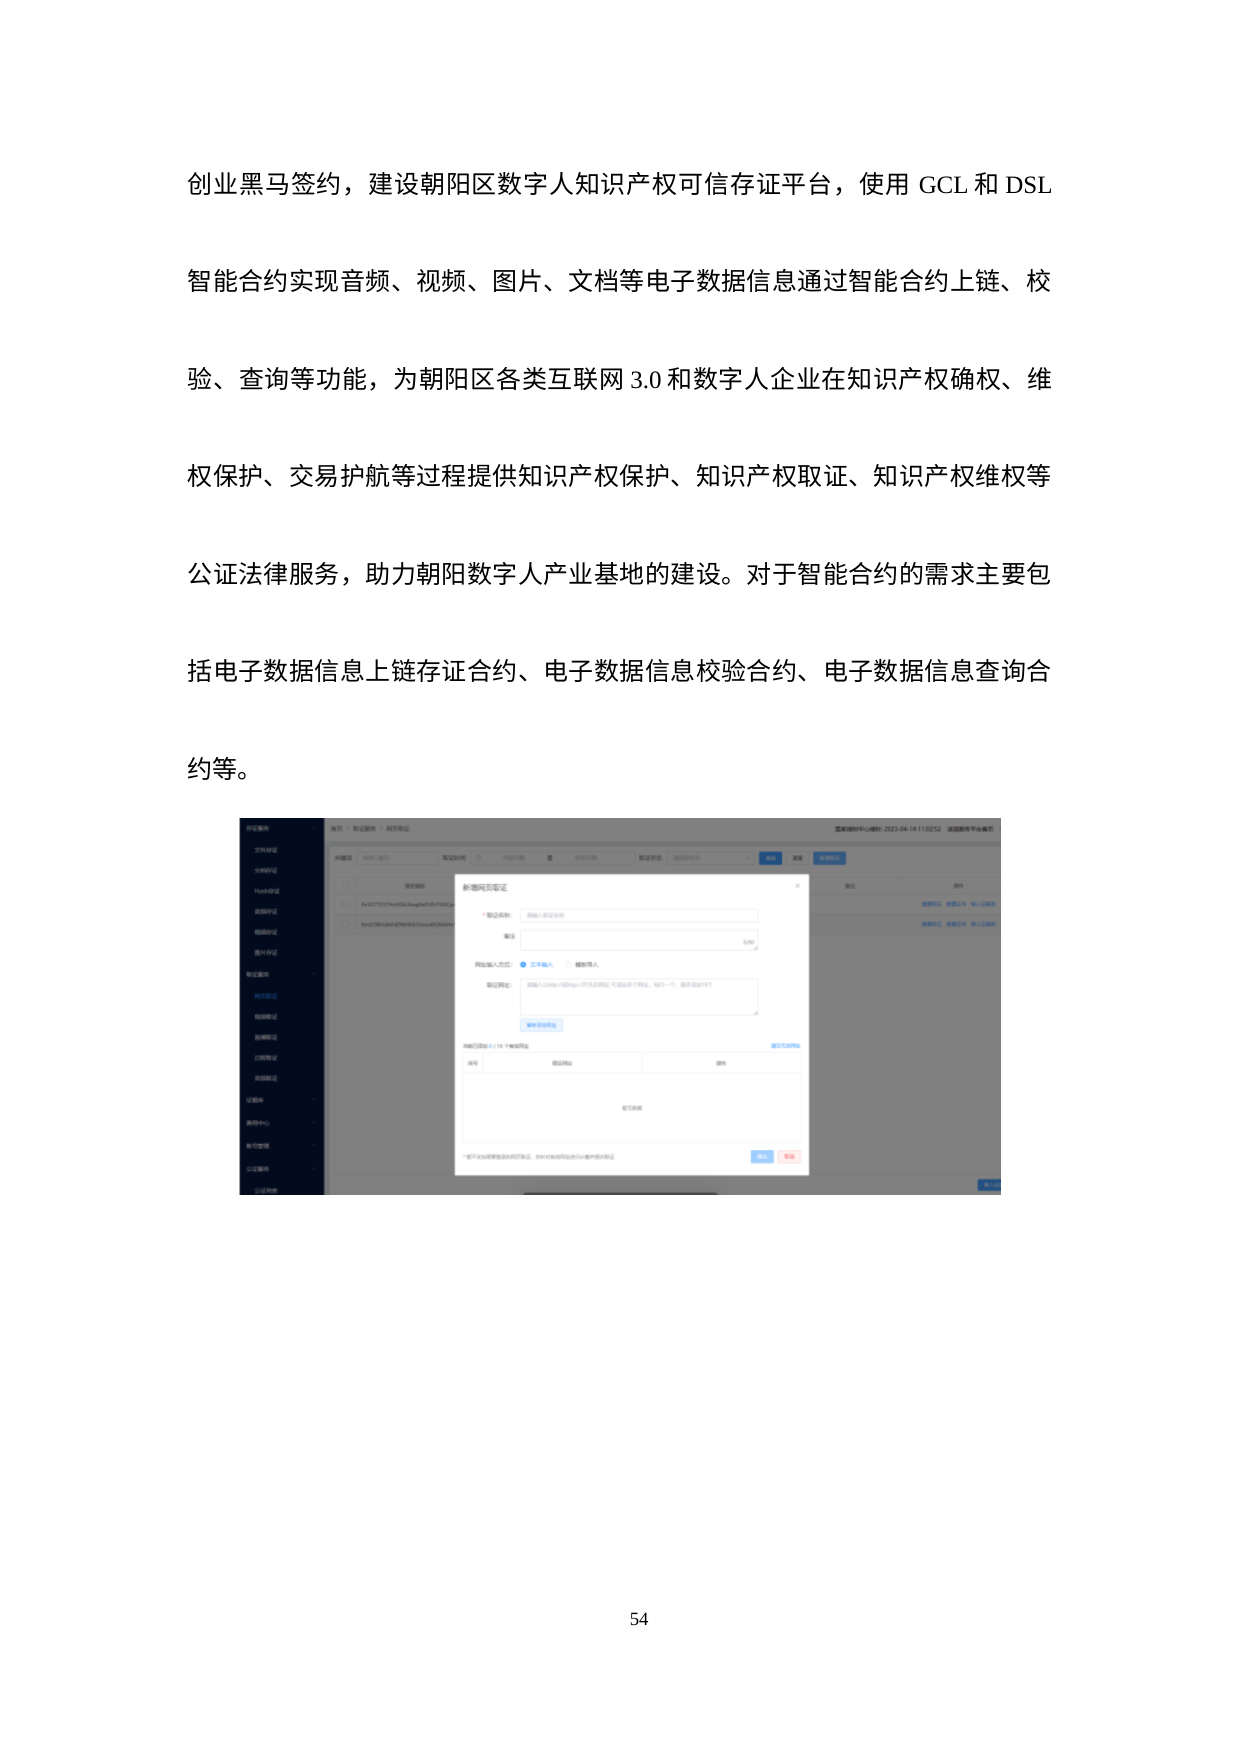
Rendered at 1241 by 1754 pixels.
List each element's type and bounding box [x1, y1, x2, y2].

picture [239, 818, 1001, 1195]
text [187, 150, 1053, 800]
